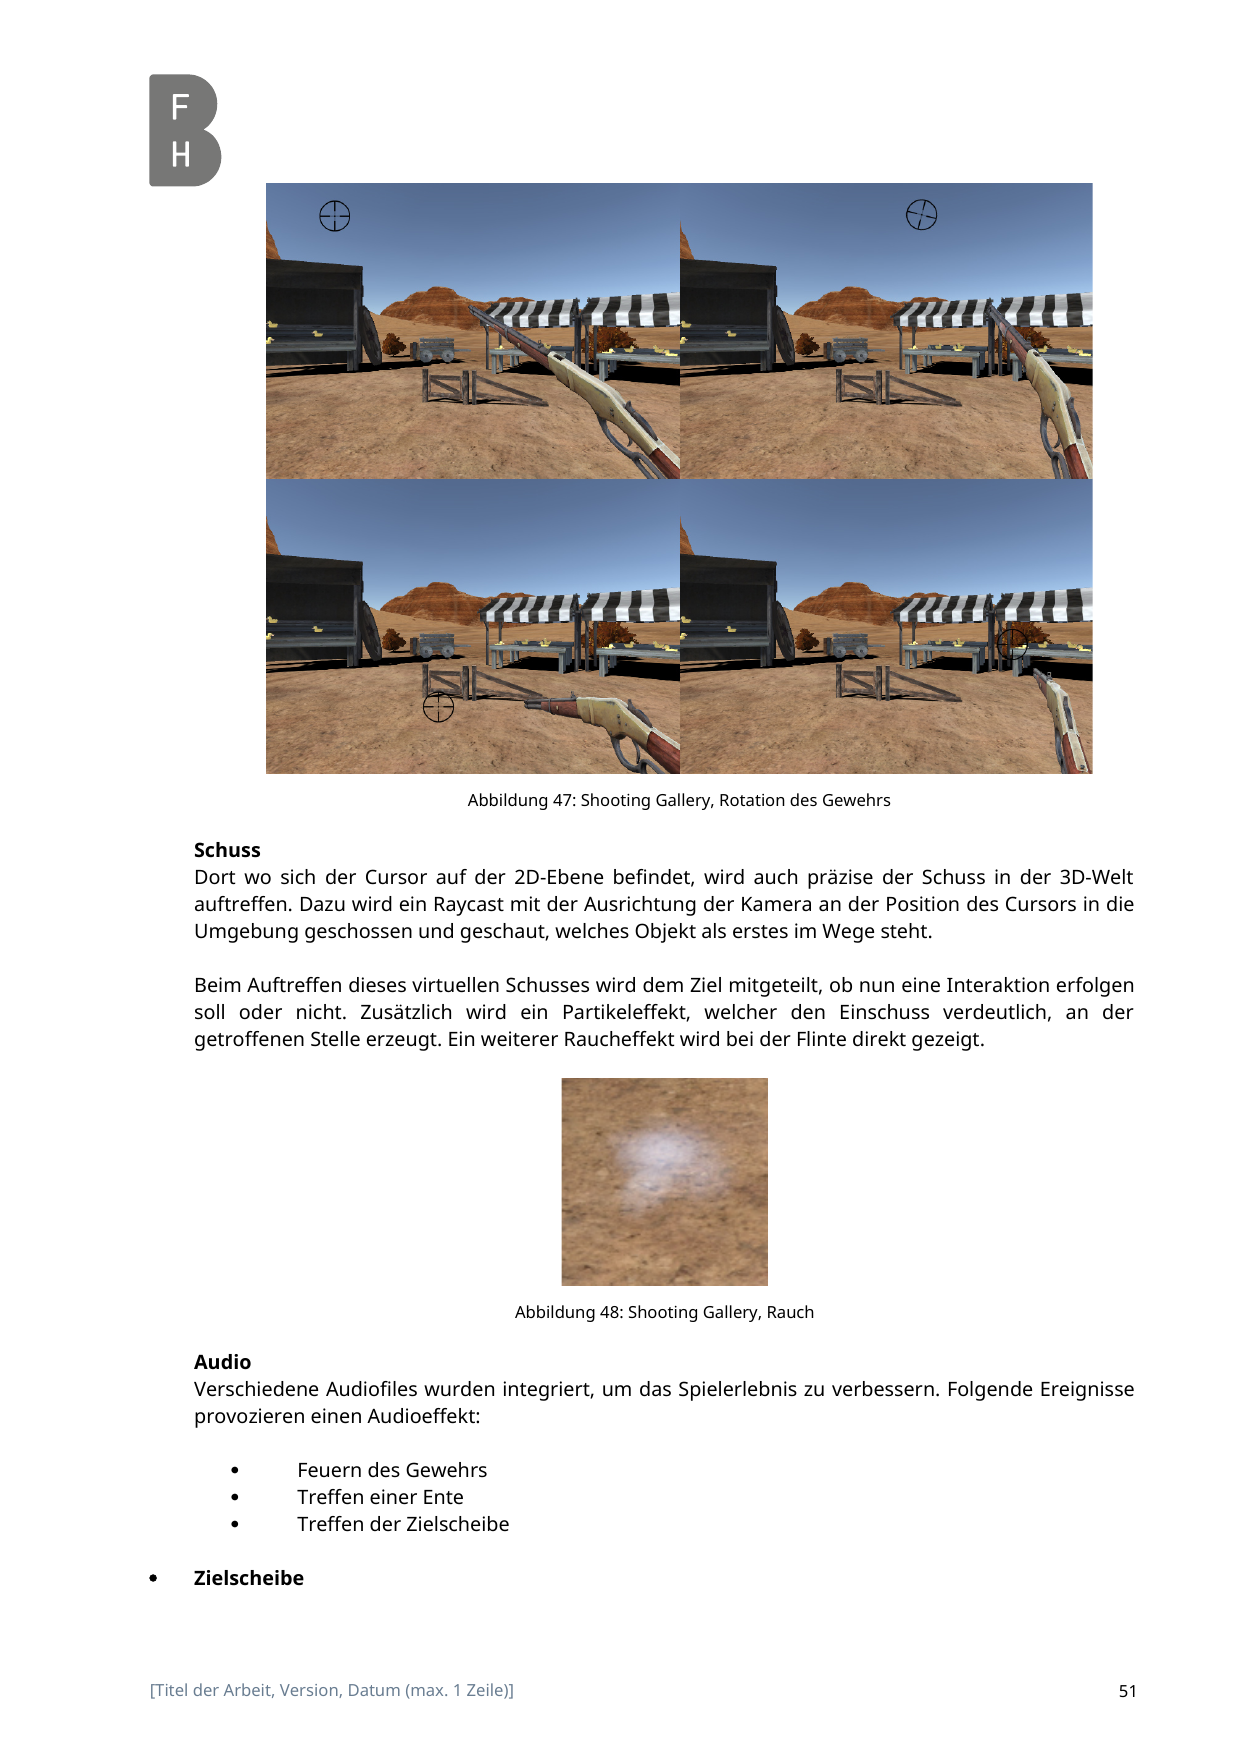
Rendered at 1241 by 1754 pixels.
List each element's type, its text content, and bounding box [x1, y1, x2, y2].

text Beim Auftreffen dieses virtuellen Schusses wird dem Ziel mitgeteilt, ob nun eine Interaktion erfolgen soll oder nicht. Zusätzlich wird ein Partikeleffekt, welcher den Einschuss verdeutlich, an der getroffenen Stelle erzeugt. Ein weiterer Raucheffekt wird bei der Flinte direkt gezeigt. [194, 971, 1136, 1052]
list Zielscheibe [149, 1564, 1136, 1591]
text Schuss [194, 836, 1136, 863]
text Audio [194, 1348, 1136, 1375]
picture [266, 183, 1093, 774]
list Treffen einer Ente [224, 1483, 1136, 1510]
list Treffen der Zielscheibe [224, 1510, 1136, 1537]
list Feuern des Gewehrs [224, 1456, 1136, 1483]
text Verschiedene Audiofiles wurden integriert, um das Spielerlebnis zu verbessern. Folgende Ereignisse provozieren einen Audioeffekt: [194, 1375, 1136, 1429]
text Abbildung 48: Shooting Gallery, Rauch [194, 1298, 1136, 1323]
picture [561, 1078, 768, 1286]
text Abbildung 47: Shooting Gallery, Rotation des Gewehrs [223, 786, 1136, 811]
text Dort wo sich der Cursor auf der 2D-Ebene befindet, wird auch präzise der Schuss in der 3D-Welt auftreffen. Dazu wird ein Raycast mit der Ausrichtung der Kamera an der Position des Cursors in die Umgebung geschossen und geschaut, welches Objekt als erstes im Wege steht. [194, 863, 1136, 944]
